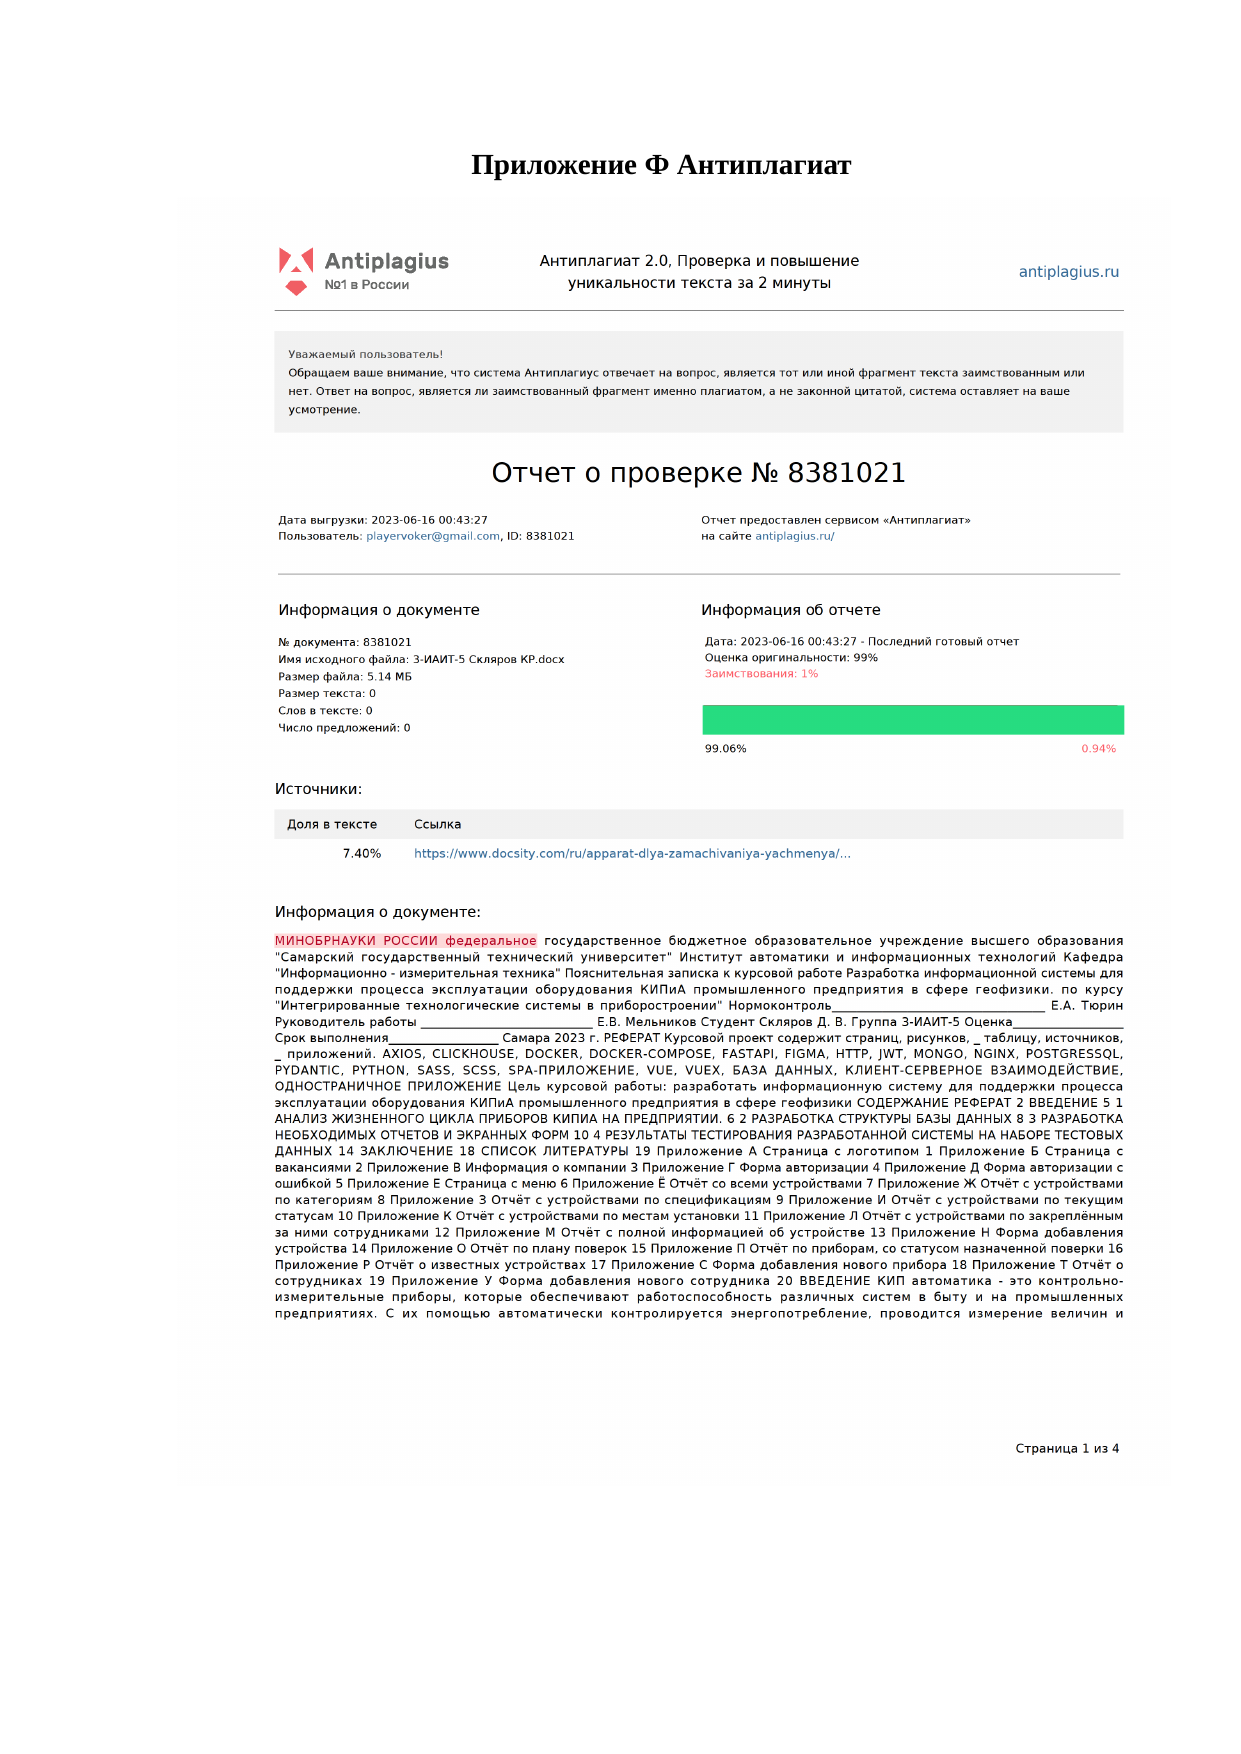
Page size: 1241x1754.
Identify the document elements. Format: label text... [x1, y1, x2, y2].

picture [177, 197, 1172, 1486]
subtitle Приложение Ф Антиплагиат [177, 147, 1146, 181]
